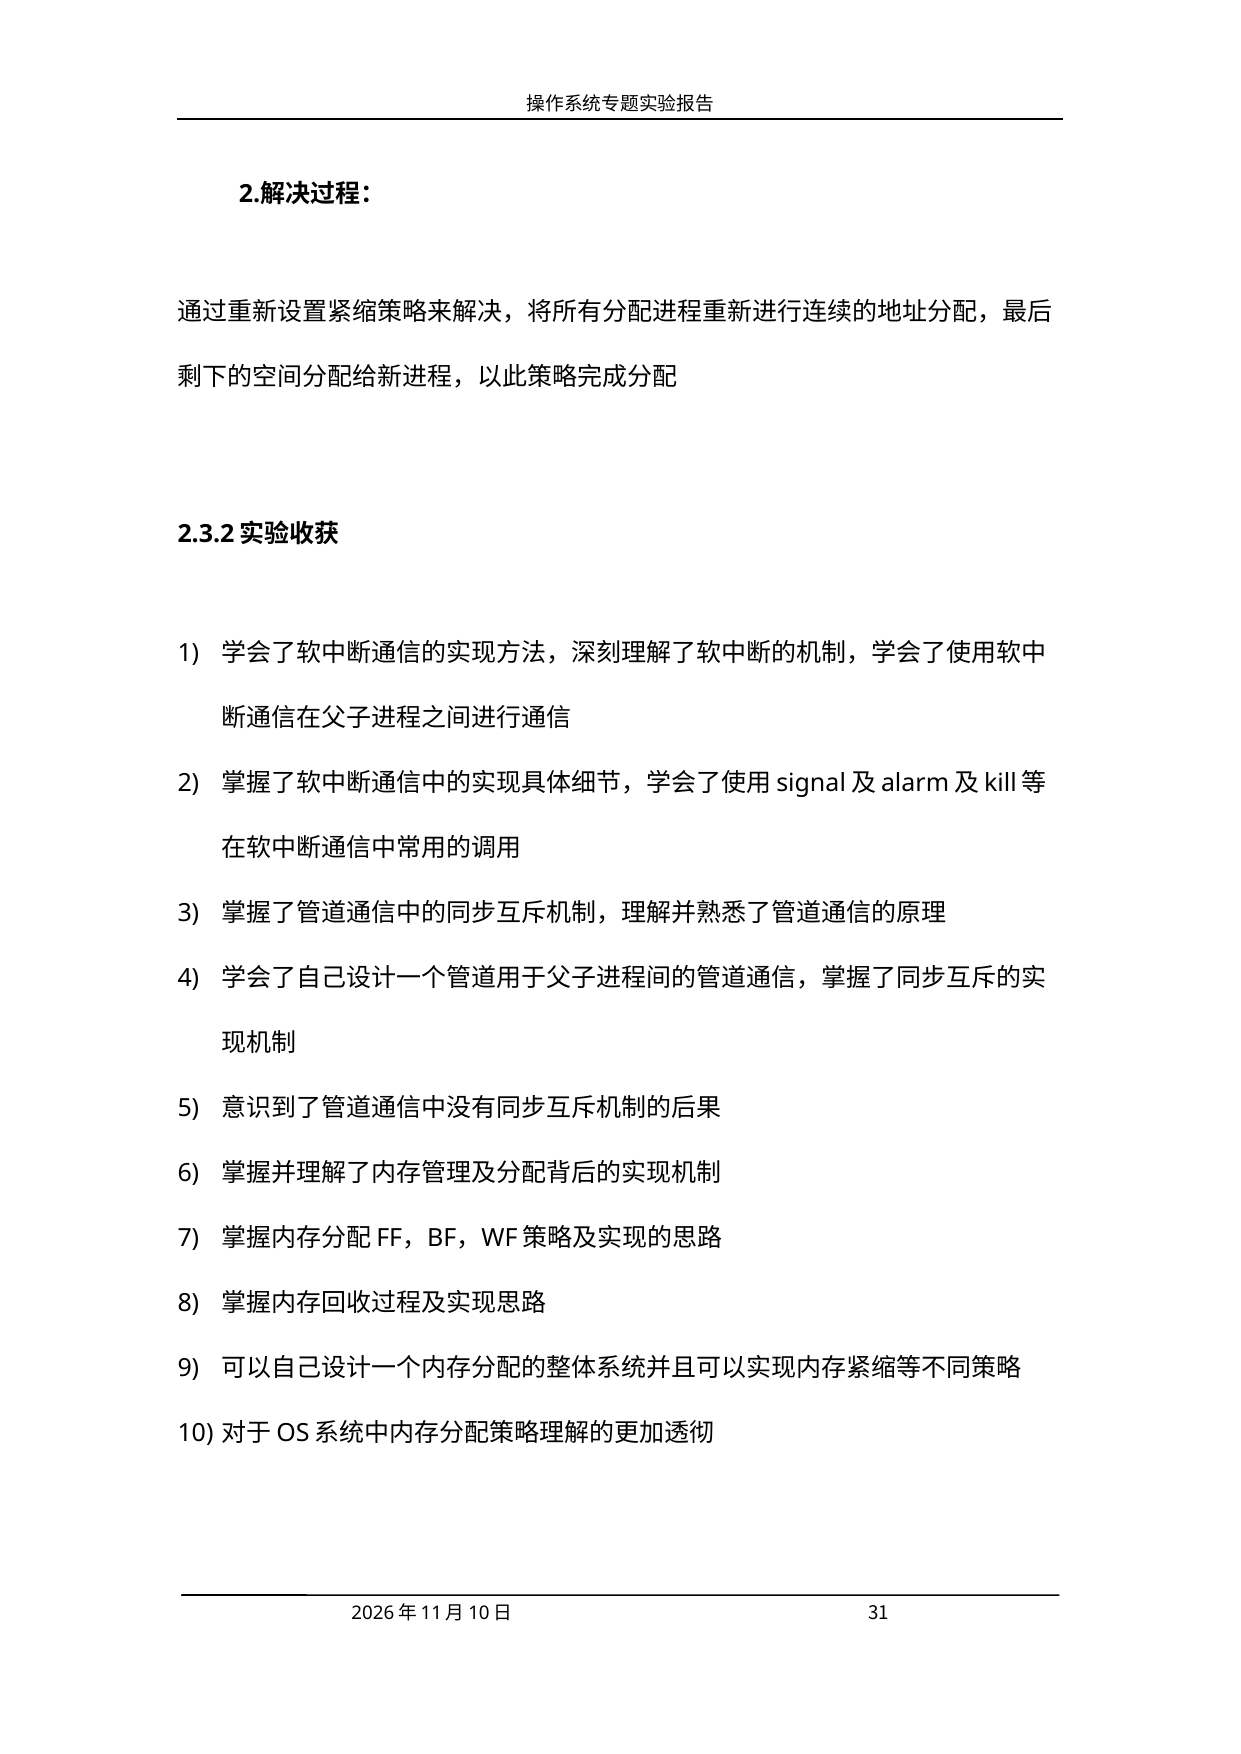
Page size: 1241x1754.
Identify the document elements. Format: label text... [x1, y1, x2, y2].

list 对于OS系统中内存分配策略理解的更加透彻 [177, 1398, 1063, 1463]
list 学会了自己设计一个管道用于父子进程间的管道通信，掌握了同步互斥的实现机制 [177, 943, 1063, 1073]
list 掌握了软中断通信中的实现具体细节，学会了使用signal及alarm及kill等在软中断通信中常用的调用 [177, 748, 1063, 878]
list 可以自己设计一个内存分配的整体系统并且可以实现内存紧缩等不同策略 [177, 1333, 1063, 1398]
list 掌握了管道通信中的同步互斥机制，理解并熟悉了管道通信的原理 [177, 878, 1063, 943]
list 学会了软中断通信的实现方法，深刻理解了软中断的机制，学会了使用软中断通信在父子进程之间进行通信 [177, 618, 1063, 748]
subtitle 2.3.2实验收获 [177, 499, 1063, 564]
text 通过重新设置紧缩策略来解决，将所有分配进程重新进行连续的地址分配，最后剩下的空间分配给新进程，以此策略完成分配 [177, 277, 1063, 407]
list 掌握内存分配FF，BF，WF策略及实现的思路 [177, 1203, 1063, 1268]
list 掌握并理解了内存管理及分配背后的实现机制 [177, 1138, 1063, 1203]
list 掌握内存回收过程及实现思路 [177, 1268, 1063, 1333]
list 意识到了管道通信中没有同步互斥机制的后果 [177, 1073, 1063, 1138]
subtitle 2.解决过程： [177, 159, 1063, 224]
